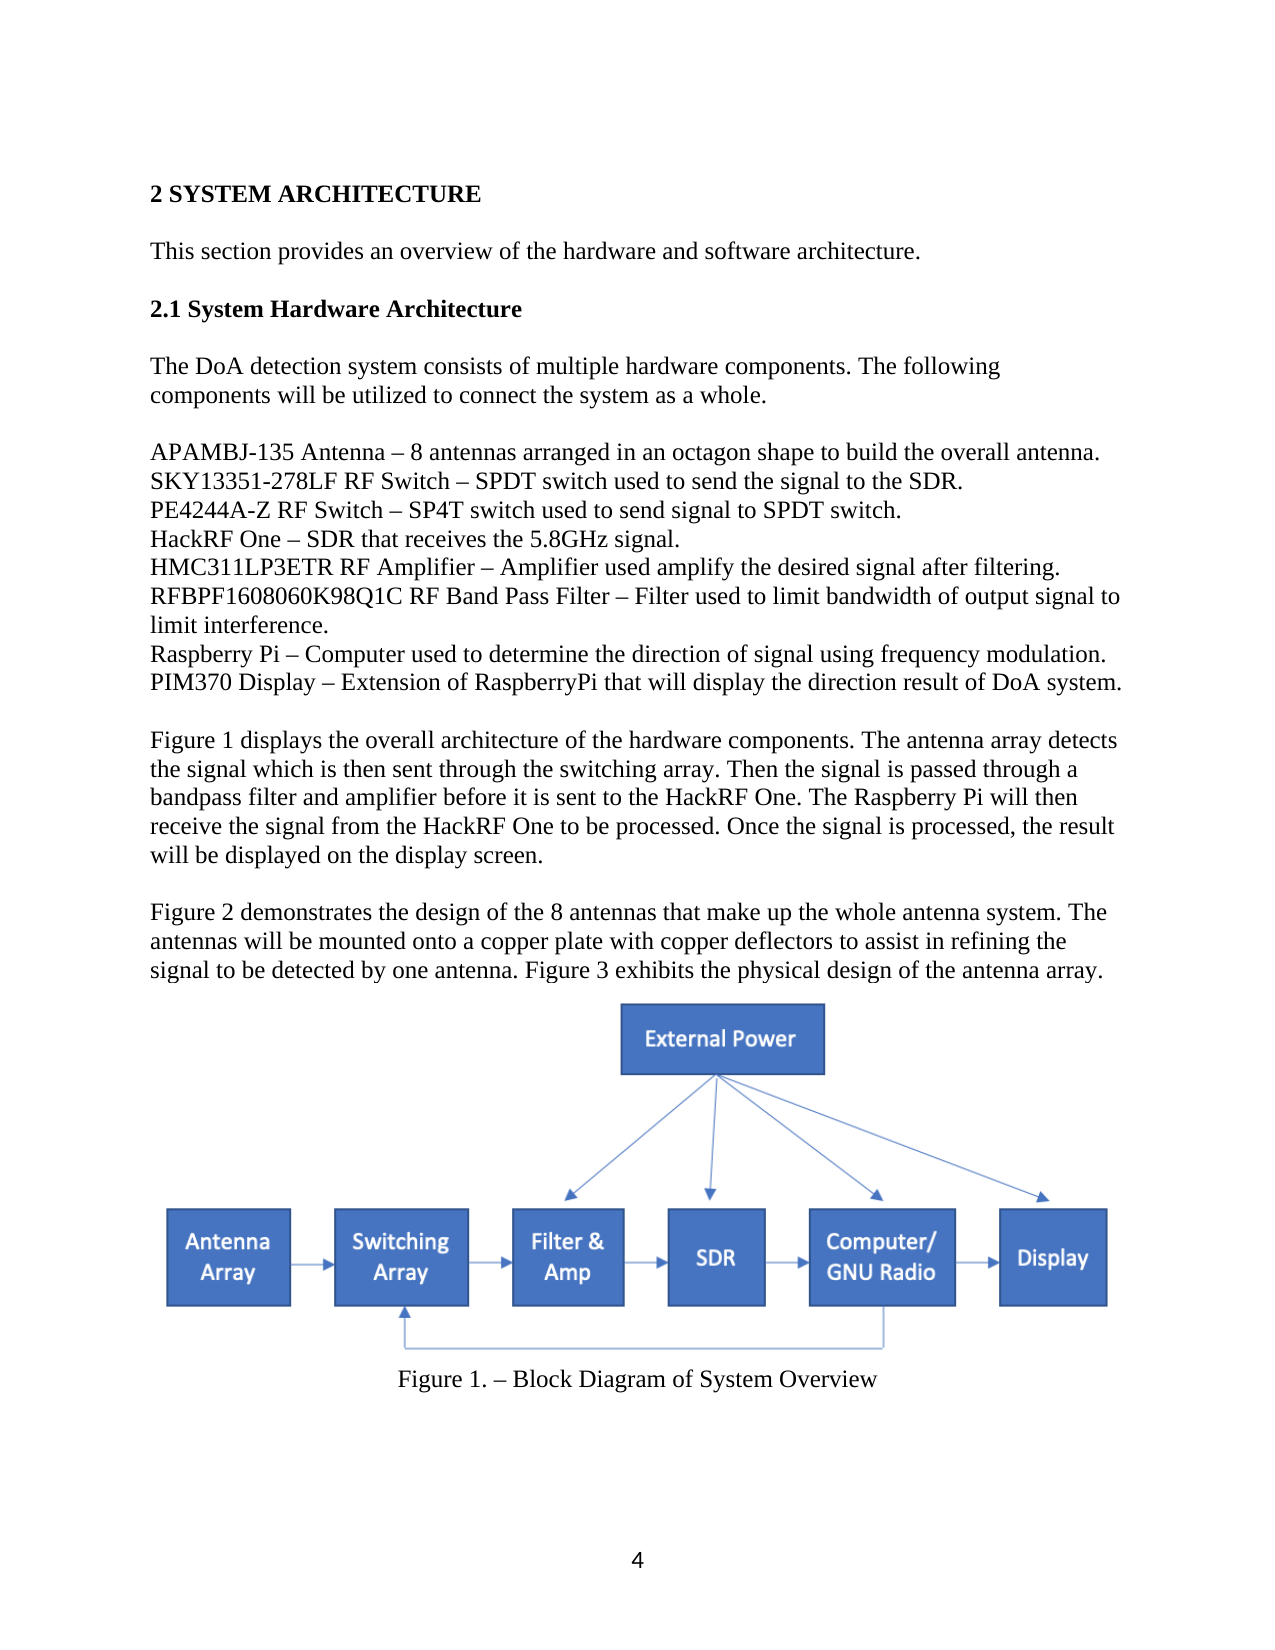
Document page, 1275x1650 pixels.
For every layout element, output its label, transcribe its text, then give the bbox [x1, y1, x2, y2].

text Figure 1 displays the overall architecture of the hardware components. The antenna array detects the signal which is then sent through the switching array. Then the signal is passed through a bandpass filter and amplifier before it is sent to the HackRF One. The Raspberry Pi will then receive the signal from the HackRF One to be processed. Once the signal is processed, the result will be displayed on the display screen. [150, 725, 1125, 869]
text HMC311LP3ETR RF Amplifier – Amplifier used amplify the desired signal after filtering. [150, 552, 1125, 581]
text RFBPF1608060K98Q1C RF Band Pass Filter – Filter used to limit bandwidth of output signal to limit interference. [150, 581, 1125, 639]
text Figure 2 demonstrates the design of the 8 antennas that make up the whole antenna system. The antennas will be mounted onto a copper plate with copper deflectors to assist in refining the signal to be detected by one antenna. Figure 3 exhibits the physical design of the antenna array. [150, 897, 1125, 983]
text PIM370 Display – Extension of RaspberryPi that will display the direction result of DoA system. [150, 667, 1125, 696]
picture [150, 983, 1125, 1364]
subtitle 2.1 System Hardware Architecture [150, 294, 1125, 322]
text APAMBJ-135 Antenna – 8 antennas arranged in an octagon shape to build the overall antenna. [150, 437, 1125, 466]
text SKY13351-278LF RF Switch – SPDT switch used to send the signal to the SDR. [150, 466, 1125, 495]
text This section provides an overview of the hardware and software architecture. [150, 236, 1125, 265]
text PE4244A-Z RF Switch – SP4T switch used to send signal to SPDT switch. [150, 495, 1125, 524]
subtitle 2 System Architecture [150, 179, 1125, 207]
text The DoA detection system consists of multiple hardware components. The following components will be utilized to connect the system as a whole. [150, 351, 1125, 409]
text Figure 1. – Block Diagram of System Overview [150, 1364, 1125, 1393]
text HackRF One – SDR that receives the 5.8GHz signal. [150, 524, 1125, 552]
text Raspberry Pi – Computer used to determine the direction of signal using frequency modulation. [150, 639, 1125, 667]
